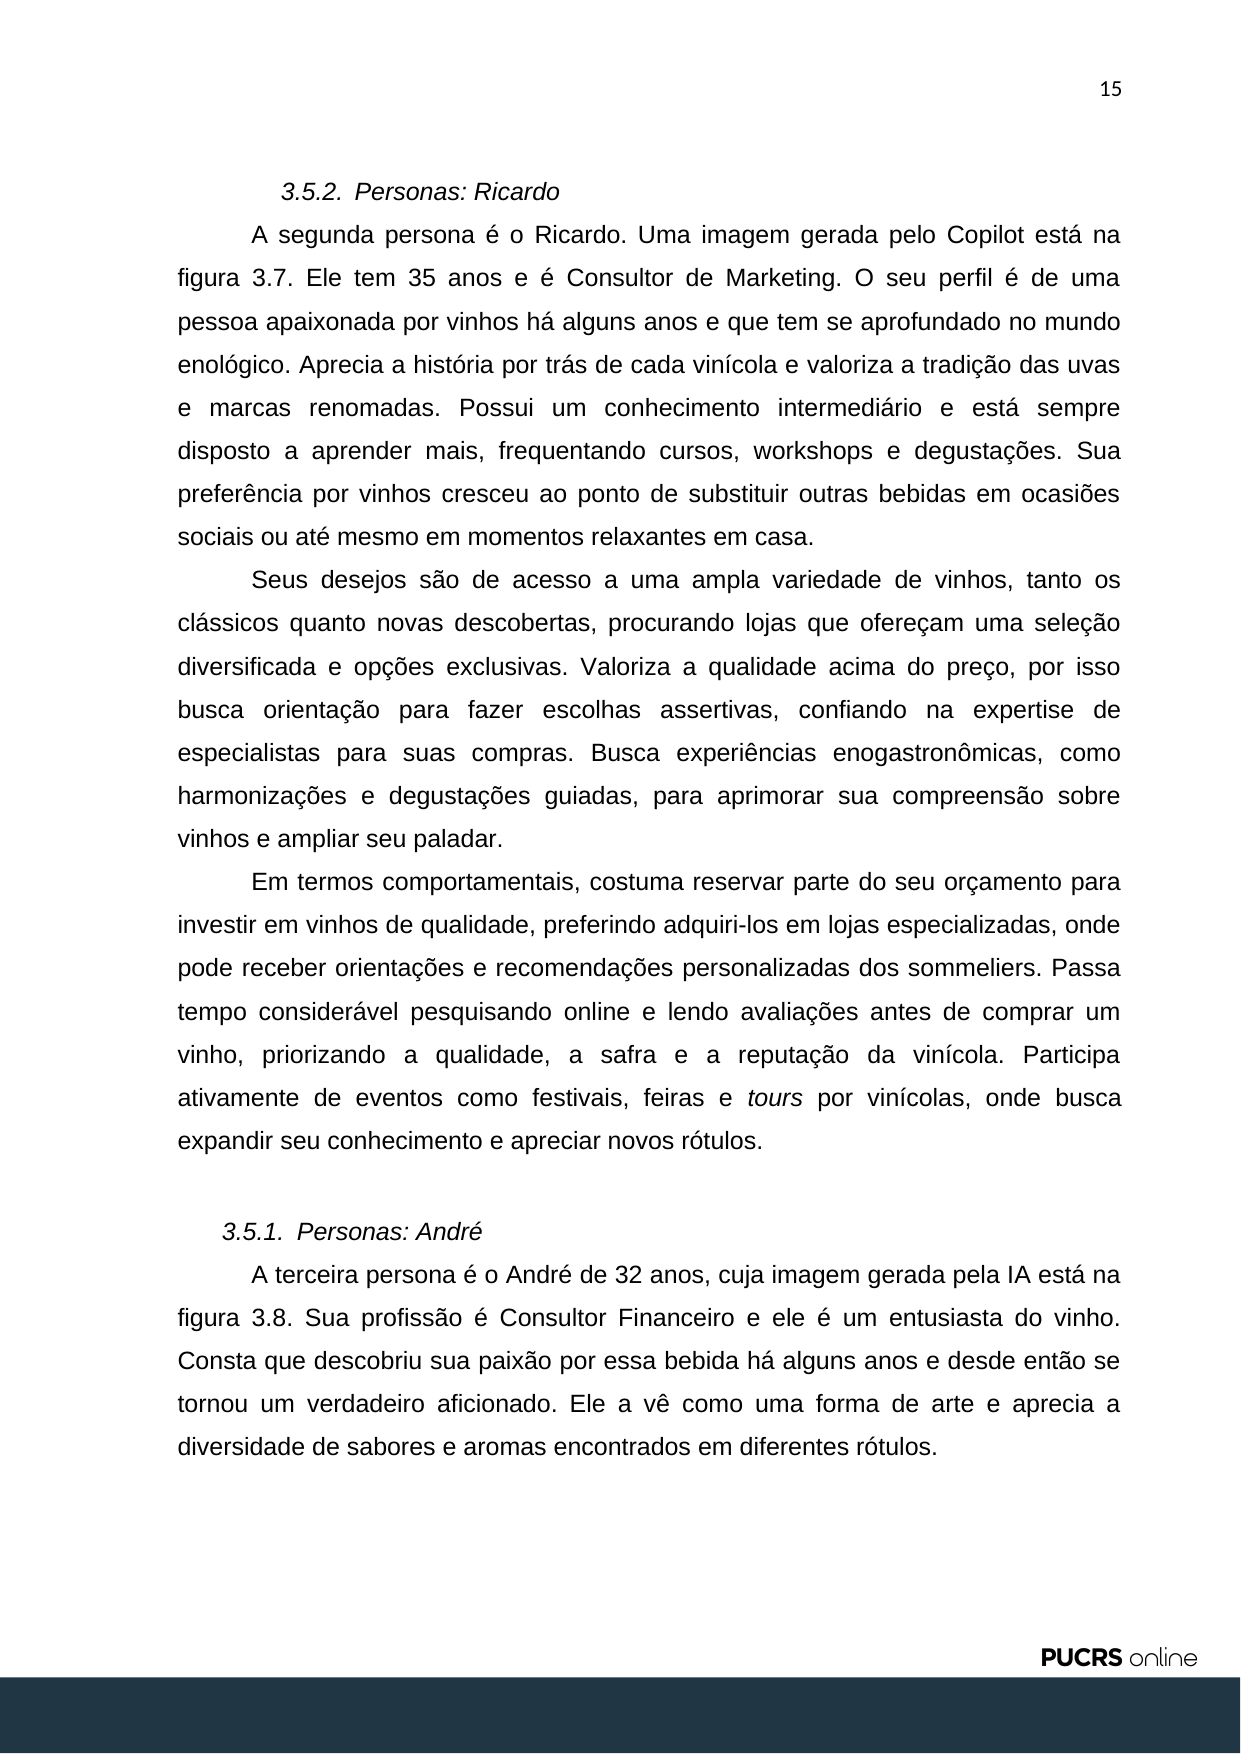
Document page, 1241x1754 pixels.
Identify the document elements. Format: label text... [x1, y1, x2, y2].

subtitle Personas: André [222, 1217, 1122, 1246]
text A segunda persona é o Ricardo. Uma imagem gerada pelo Copilot está na figura 3.7. Ele tem 35 anos e é Consultor de Marketing. O seu perfil é de uma pessoa apaixonada por vinhos há alguns anos e que tem se aprofundado no mundo enológico. Aprecia a história por trás de cada vinícola e valoriza a tradição das uvas e marcas renomadas. Possui um conhecimento intermediário e está sempre disposto a aprender mais, frequentando cursos, workshops e degustações. Sua preferência por vinhos cresceu ao ponto de substituir outras bebidas em ocasiões sociais ou até mesmo em momentos relaxantes em casa. [177, 220, 1122, 551]
text Em termos comportamentais, costuma reservar parte do seu orçamento para investir em vinhos de qualidade, preferindo adquiri-los em lojas especializadas, onde pode receber orientações e recomendações personalizadas dos sommeliers. Passa tempo considerável pesquisando online e lendo avaliações antes de comprar um vinho, priorizando a qualidade, a safra e a reputação da vinícola. Participa ativamente de eventos como festivais, feiras e tours por vinícolas, onde busca expandir seu conhecimento e apreciar novos rótulos. [177, 867, 1122, 1155]
text Seus desejos são de acesso a uma ampla variedade de vinhos, tanto os clássicos quanto novas descobertas, procurando lojas que ofereçam uma seleção diversificada e opções exclusivas. Valoriza a qualidade acima do preço, por isso busca orientação para fazer escolhas assertivas, confiando na expertise de especialistas para suas compras. Busca experiências enogastronômicas, como harmonizações e degustações guiadas, para aprimorar sua compreensão sobre vinhos e ampliar seu paladar. [177, 565, 1122, 853]
subtitle Personas: Ricardo [281, 177, 1122, 206]
picture [1040, 1646, 1198, 1668]
text A terceira persona é o André de 32 anos, cuja imagem gerada pela IA está na figura 3.8. Sua profissão é Consultor Financeiro e ele é um entusiasta do vinho. Consta que descobriu sua paixão por essa bebida há alguns anos e desde então se tornou um verdadeiro aficionado. Ele a vê como uma forma de arte e aprecia a diversidade de sabores e aromas encontrados em diferentes rótulos. [177, 1260, 1122, 1461]
